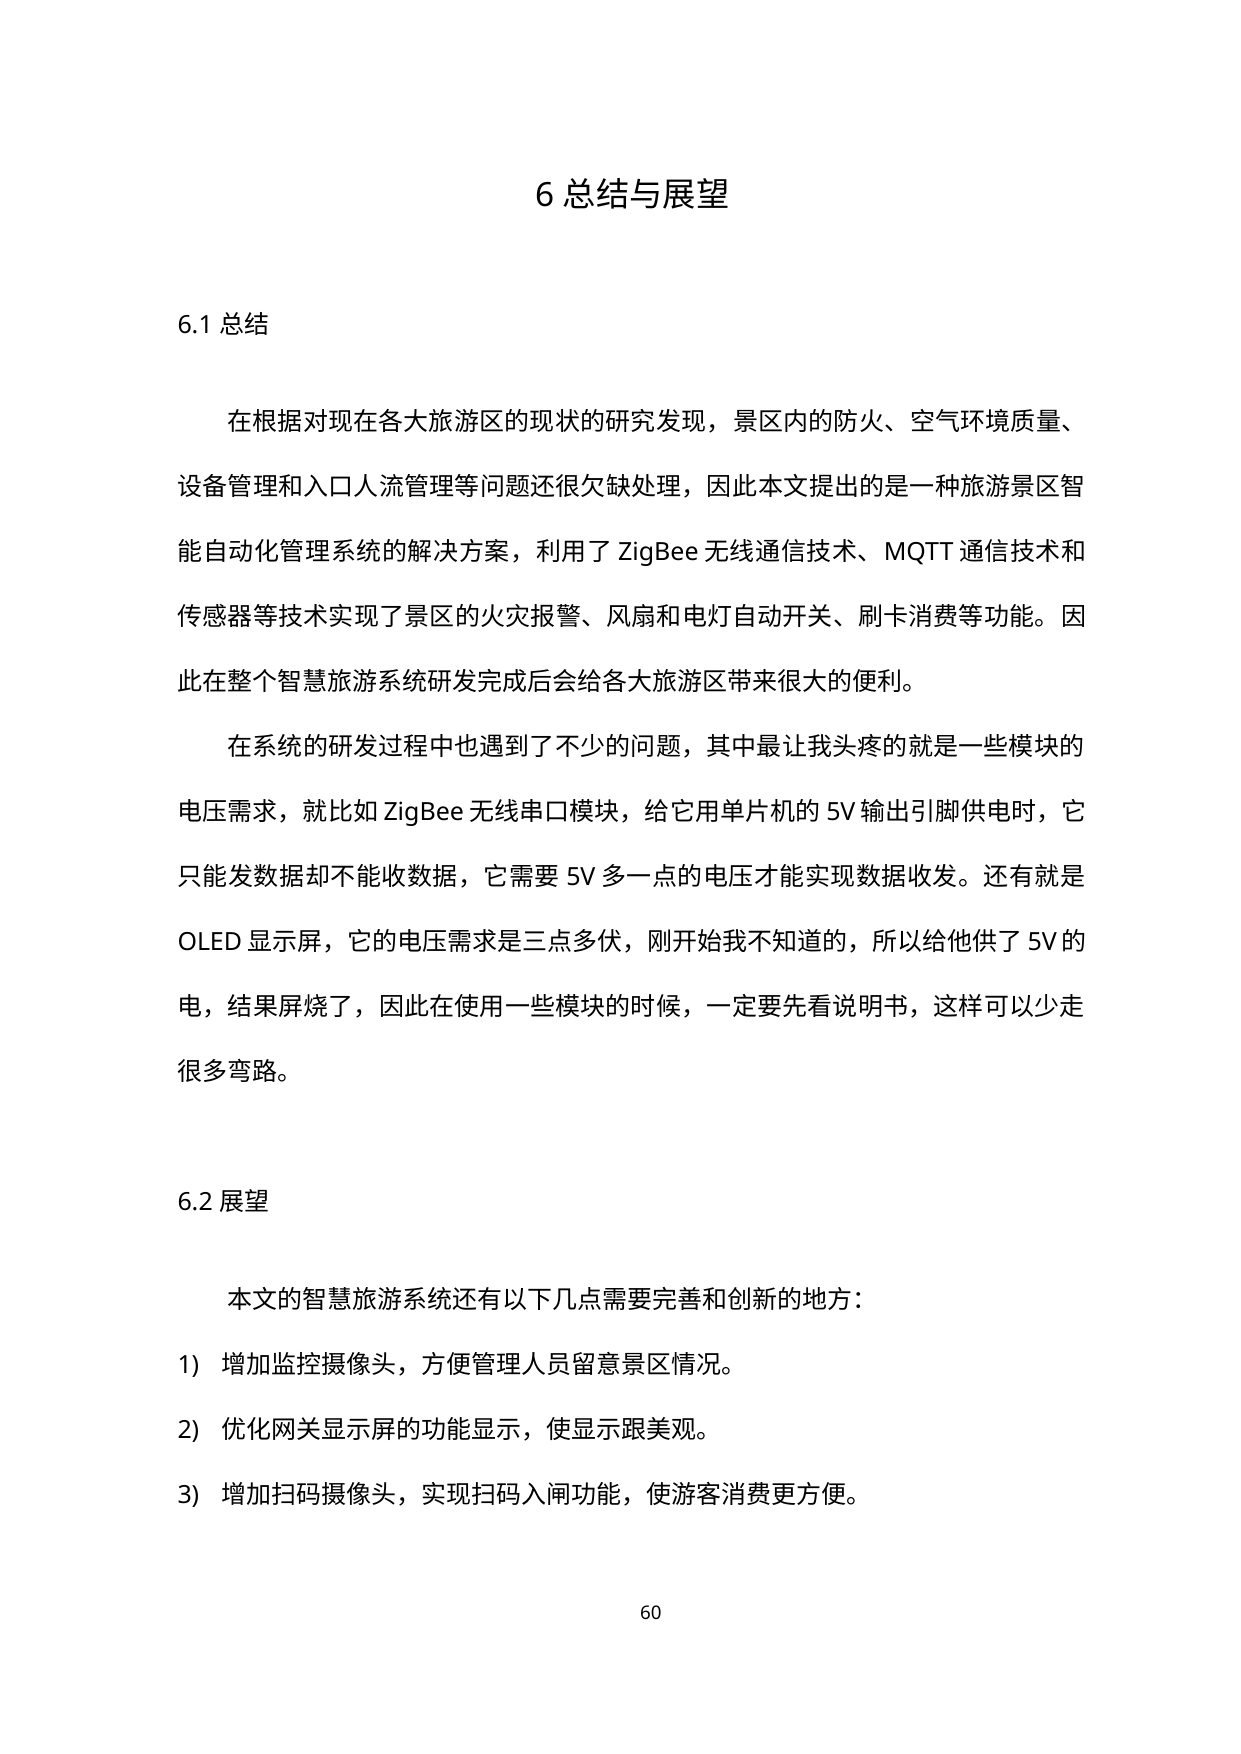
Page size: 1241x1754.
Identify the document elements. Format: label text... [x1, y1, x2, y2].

list 增加监控摄像头，方便管理人员留意景区情况。 [177, 1330, 1087, 1395]
text 在根据对现在各大旅游区的现状的研究发现，景区内的防火、空气环境质量、设备管理和入口人流管理等问题还很欠缺处理，因此本文提出的是一种旅游景区智能自动化管理系统的解决方案，利用了ZigBee无线通信技术、MQTT通信技术和传感器等技术实现了景区的火灾报警、风扇和电灯自动开关、刷卡消费等功能。因此在整个智慧旅游系统研发完成后会给各大旅游区带来很大的便利。 [177, 387, 1087, 712]
text 6.2 展望 [177, 1167, 1087, 1232]
text 在系统的研发过程中也遇到了不少的问题，其中最让我头疼的就是一些模块的电压需求，就比如ZigBee无线串口模块，给它用单片机的5V输出引脚供电时，它只能发数据却不能收数据，它需要5V多一点的电压才能实现数据收发。还有就是OLED显示屏，它的电压需求是三点多伏，刚开始我不知道的，所以给他供了5V的电，结果屏烧了，因此在使用一些模块的时候，一定要先看说明书，这样可以少走很多弯路。 [177, 712, 1087, 1102]
list 优化网关显示屏的功能显示，使显示跟美观。 [177, 1395, 1087, 1460]
text 6 总结与展望 [177, 160, 1087, 225]
list 增加扫码摄像头，实现扫码入闸功能，使游客消费更方便。 [177, 1460, 1087, 1525]
text 本文的智慧旅游系统还有以下几点需要完善和创新的地方： [177, 1265, 1087, 1330]
text 6.1 总结 [177, 290, 1087, 355]
